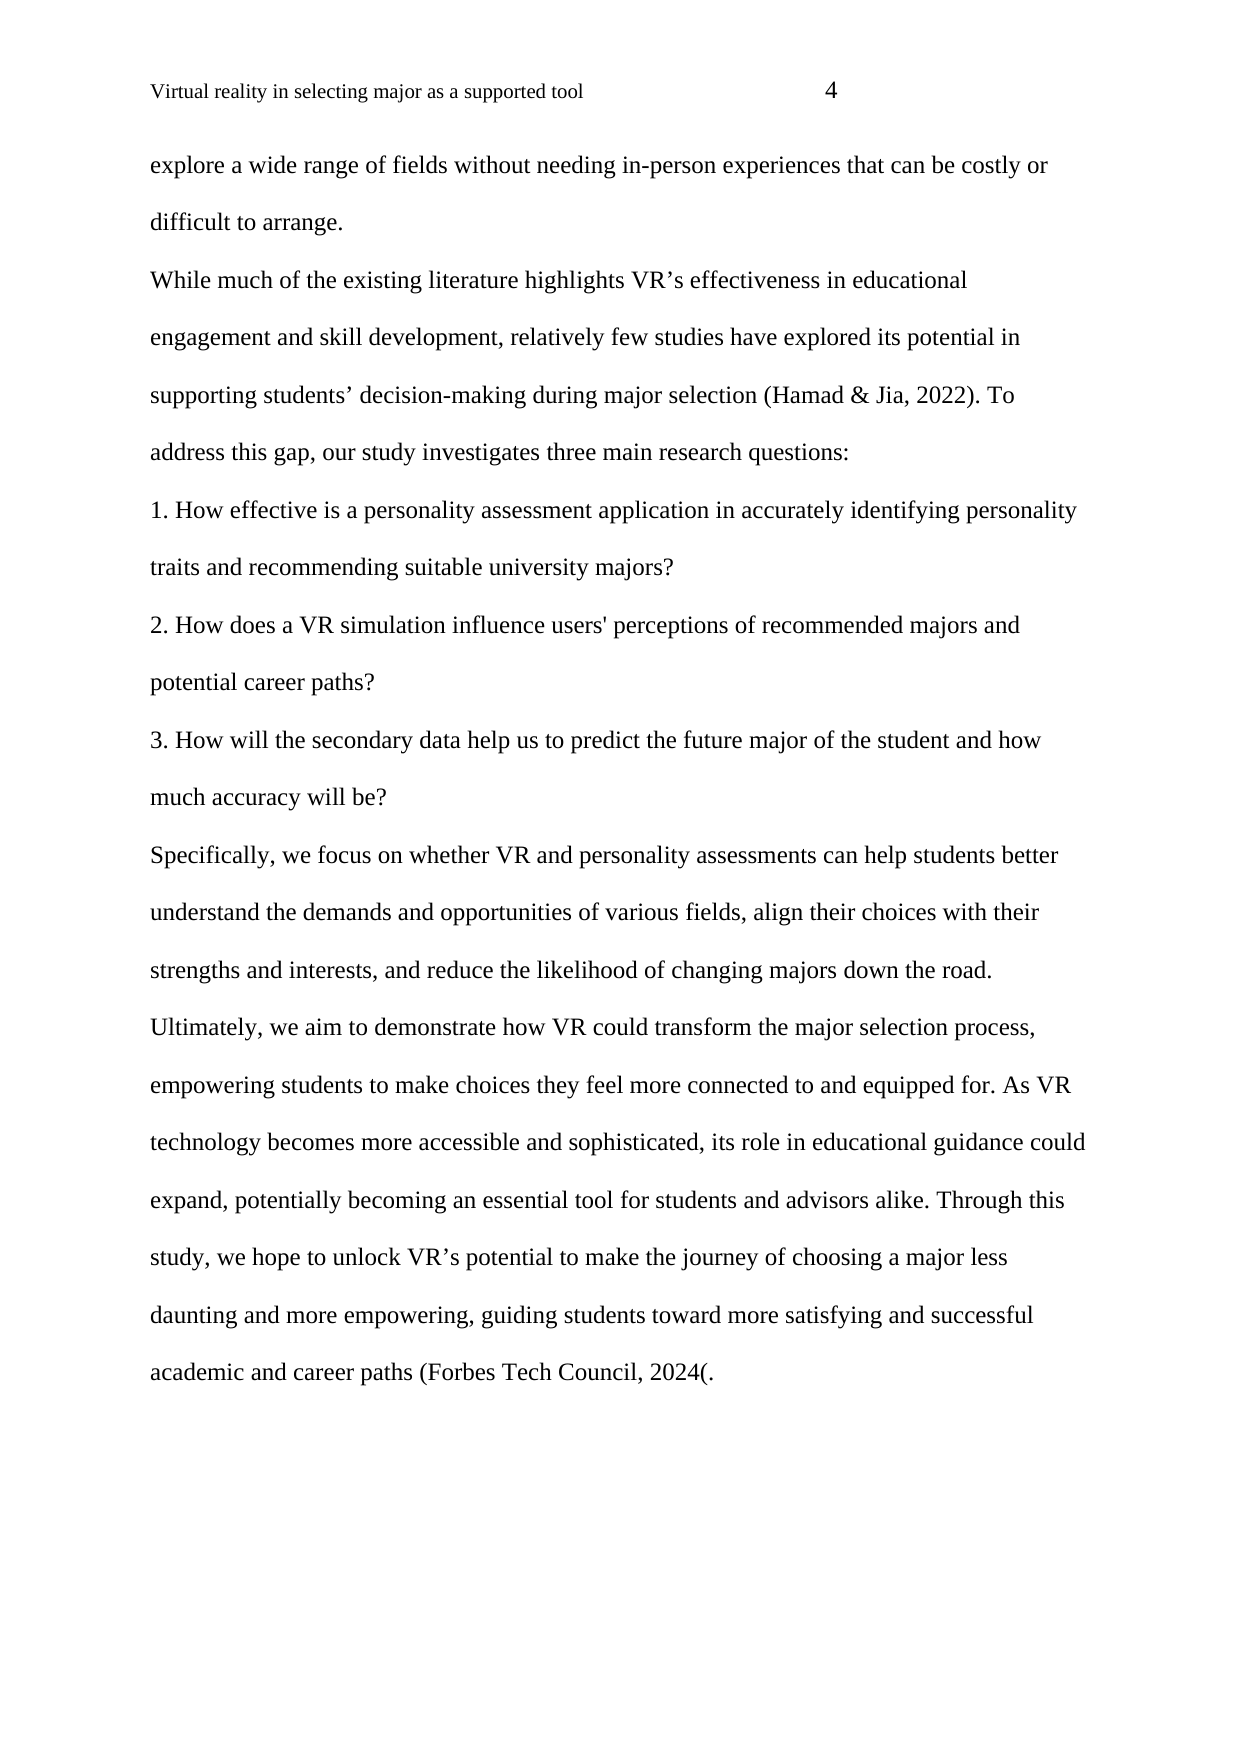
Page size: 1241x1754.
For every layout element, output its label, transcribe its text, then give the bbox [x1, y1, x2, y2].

text 3. How will the secondary data help us to predict the future major of the student and how much accuracy will be? [150, 725, 1090, 811]
text 1. How effective is a personality assessment application in accurately identifying personality traits and recommending suitable university majors? [150, 495, 1090, 581]
text Specifically, we focus on whether VR and personality assessments can help students better understand the demands and opportunities of various fields, align their choices with their strengths and interests, and reduce the likelihood of changing majors down the road. [150, 840, 1090, 984]
text While much of the existing literature highlights VR’s effectiveness in educational engagement and skill development, relatively few studies have explored its potential in supporting students’ decision-making during major selection (Hamad & Jia, 2022). To address this gap, our study investigates three main research questions: [150, 265, 1090, 466]
text Ultimately, we aim to demonstrate how VR could transform the major selection process, empowering students to make choices they feel more connected to and equipped for. As VR technology becomes more accessible and sophisticated, its role in educational guidance could expand, potentially becoming an essential tool for students and advisors alike. Through this study, we hope to unlock VR’s potential to make the journey of choosing a major less daunting and more empowering, guiding students toward more satisfying and successful academic and career paths (Forbes Tech Council, 2024(. [150, 1012, 1090, 1386]
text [150, 150, 1090, 236]
text 2. How does a VR simulation influence users' perceptions of recommended majors and potential career paths? [150, 610, 1090, 696]
